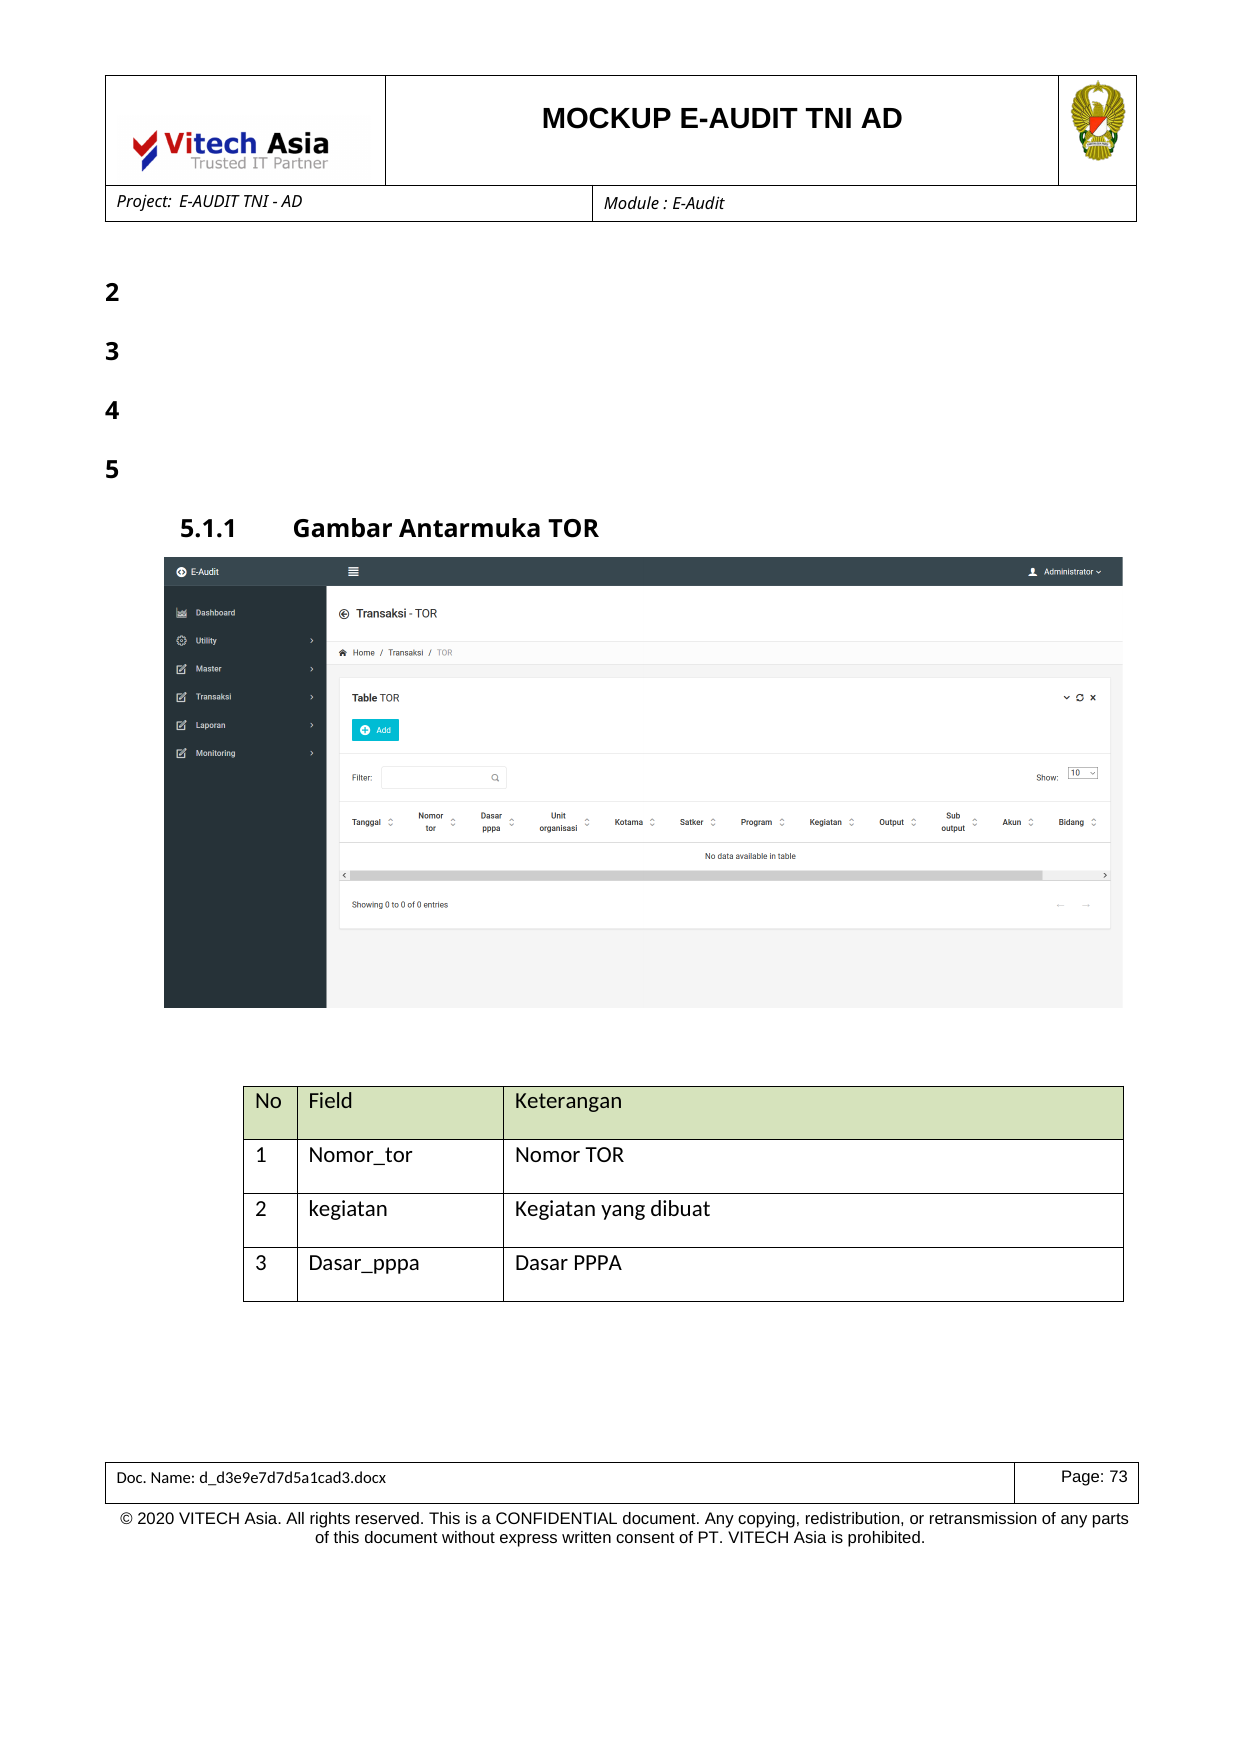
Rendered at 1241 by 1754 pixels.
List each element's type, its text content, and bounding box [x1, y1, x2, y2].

table_cell kegiatan [298, 1194, 503, 1247]
table_cell Nomor_tor [298, 1140, 503, 1193]
picture [116, 115, 372, 185]
picture [164, 557, 1123, 1008]
picture [1063, 77, 1132, 164]
table_header Keterangan [504, 1087, 1123, 1139]
table_cell 1 [244, 1140, 297, 1193]
table_header No [244, 1087, 297, 1139]
table_cell Dasar_pppa [298, 1248, 503, 1301]
table_cell Dasar PPPA [504, 1248, 1123, 1301]
table_cell Kegiatan yang dibuat [504, 1194, 1123, 1247]
table_cell Nomor TOR [504, 1140, 1123, 1193]
table_cell 2 [244, 1194, 297, 1247]
table_cell 3 [244, 1248, 297, 1301]
table_header Field [298, 1087, 503, 1139]
list Gambar Antarmuka TOR [180, 511, 1135, 545]
